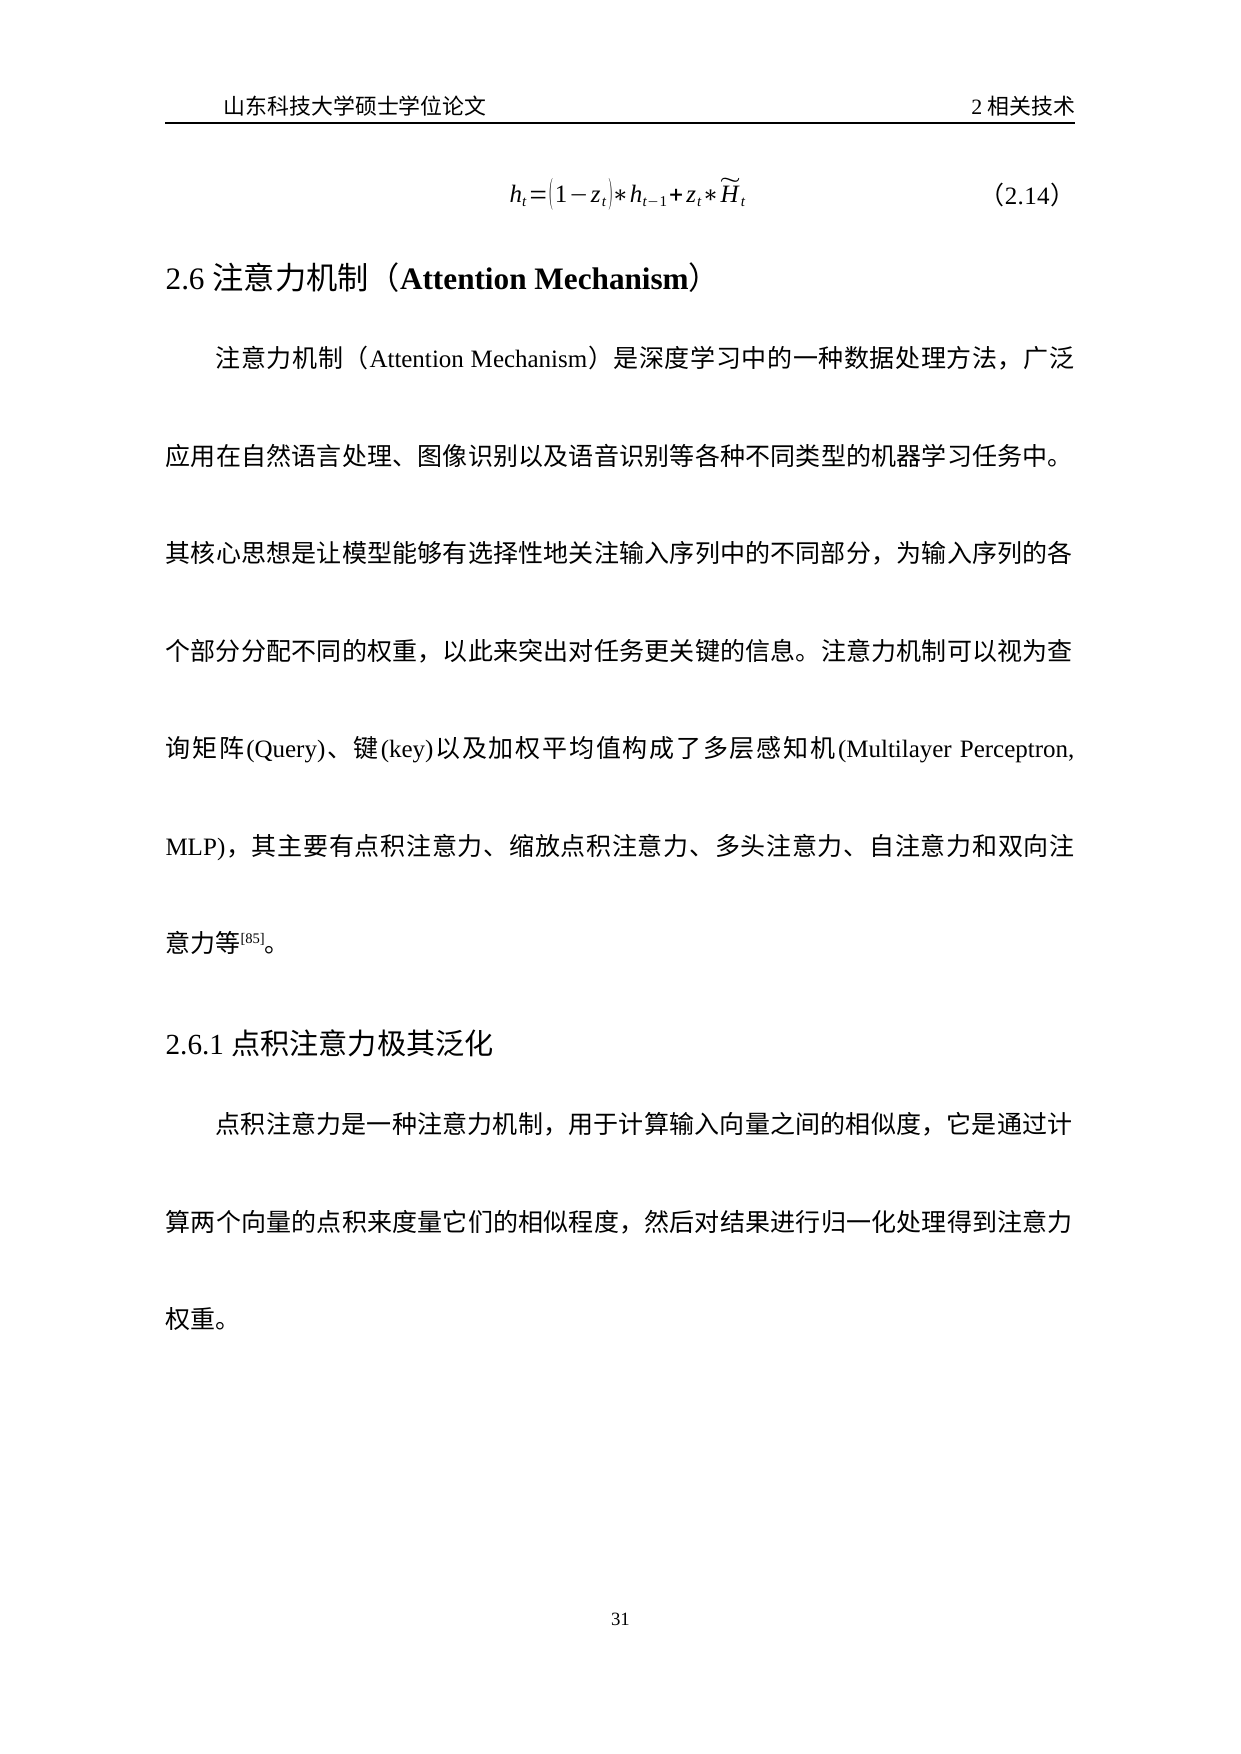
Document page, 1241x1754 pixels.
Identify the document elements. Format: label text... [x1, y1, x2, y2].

list 2.6.1 点积注意力极其泛化 [165, 1009, 1075, 1074]
list 注意力机制（Attention Mechanism）是深度学习中的一种数据处理方法，广泛应用在自然语言处理、图像识别以及语音识别等各种不同类型的机器学习任务中。其核心思想是让模型能够有选择性地关注输入序列中的不同部分，为输入序列的各个部分分配不同的权重，以此来突出对任务更关键的信息。注意力机制可以视为查询矩阵(Query)、键(key)以及加权平均值构成了多层感知机(Multilayer Perceptron, MLP)，其主要有点积注意力、缩放点积注意力、多头注意力、自注意力和双向注意力等[85]。 [165, 324, 1075, 974]
list 2.6 注意力机制（Attention Mechanism） [165, 243, 1075, 308]
text （2.14） [165, 162, 1075, 227]
list 点积注意力是一种注意力机制，用于计算输入向量之间的相似度，它是通过计算两个向量的点积来度量它们的相似程度，然后对结果进行归一化处理得到注意力权重。 [165, 1090, 1075, 1350]
